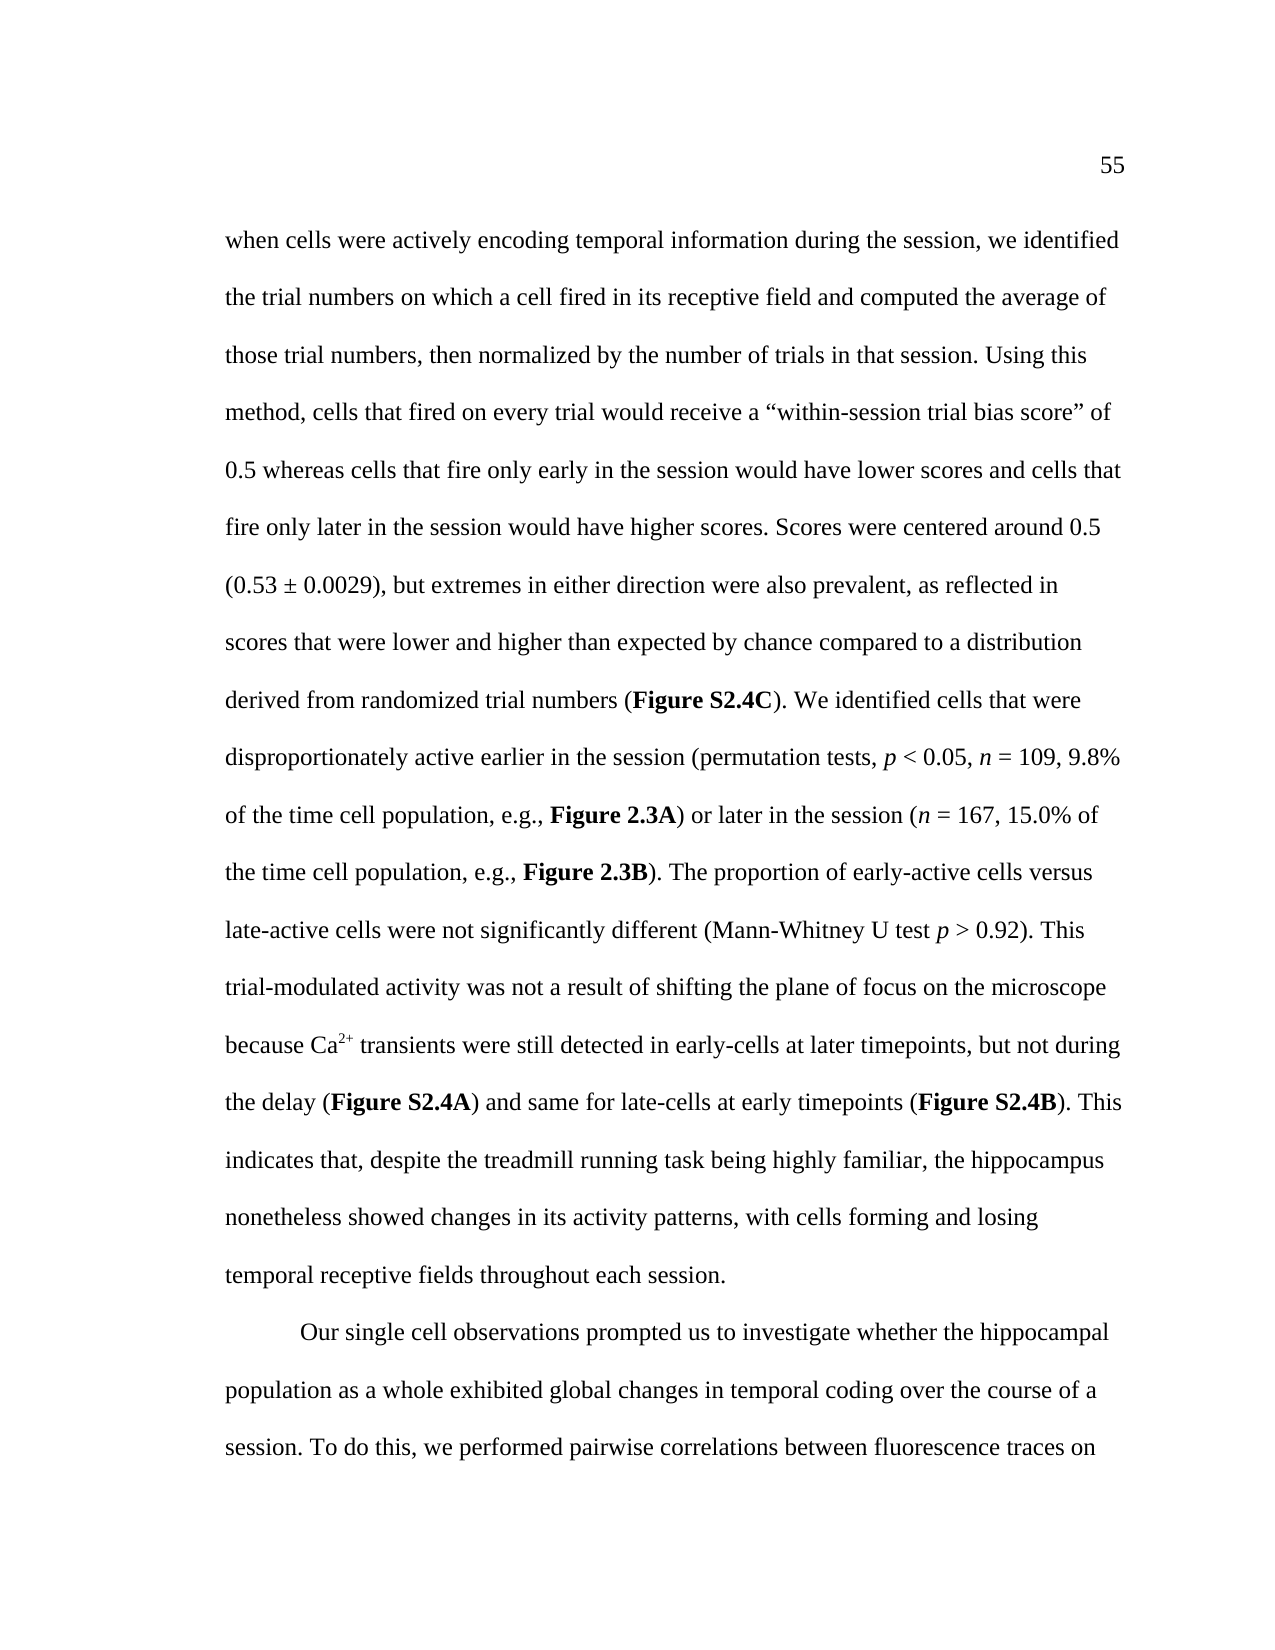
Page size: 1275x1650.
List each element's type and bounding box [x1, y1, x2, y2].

text [225, 1317, 1125, 1461]
text [225, 225, 1125, 1289]
